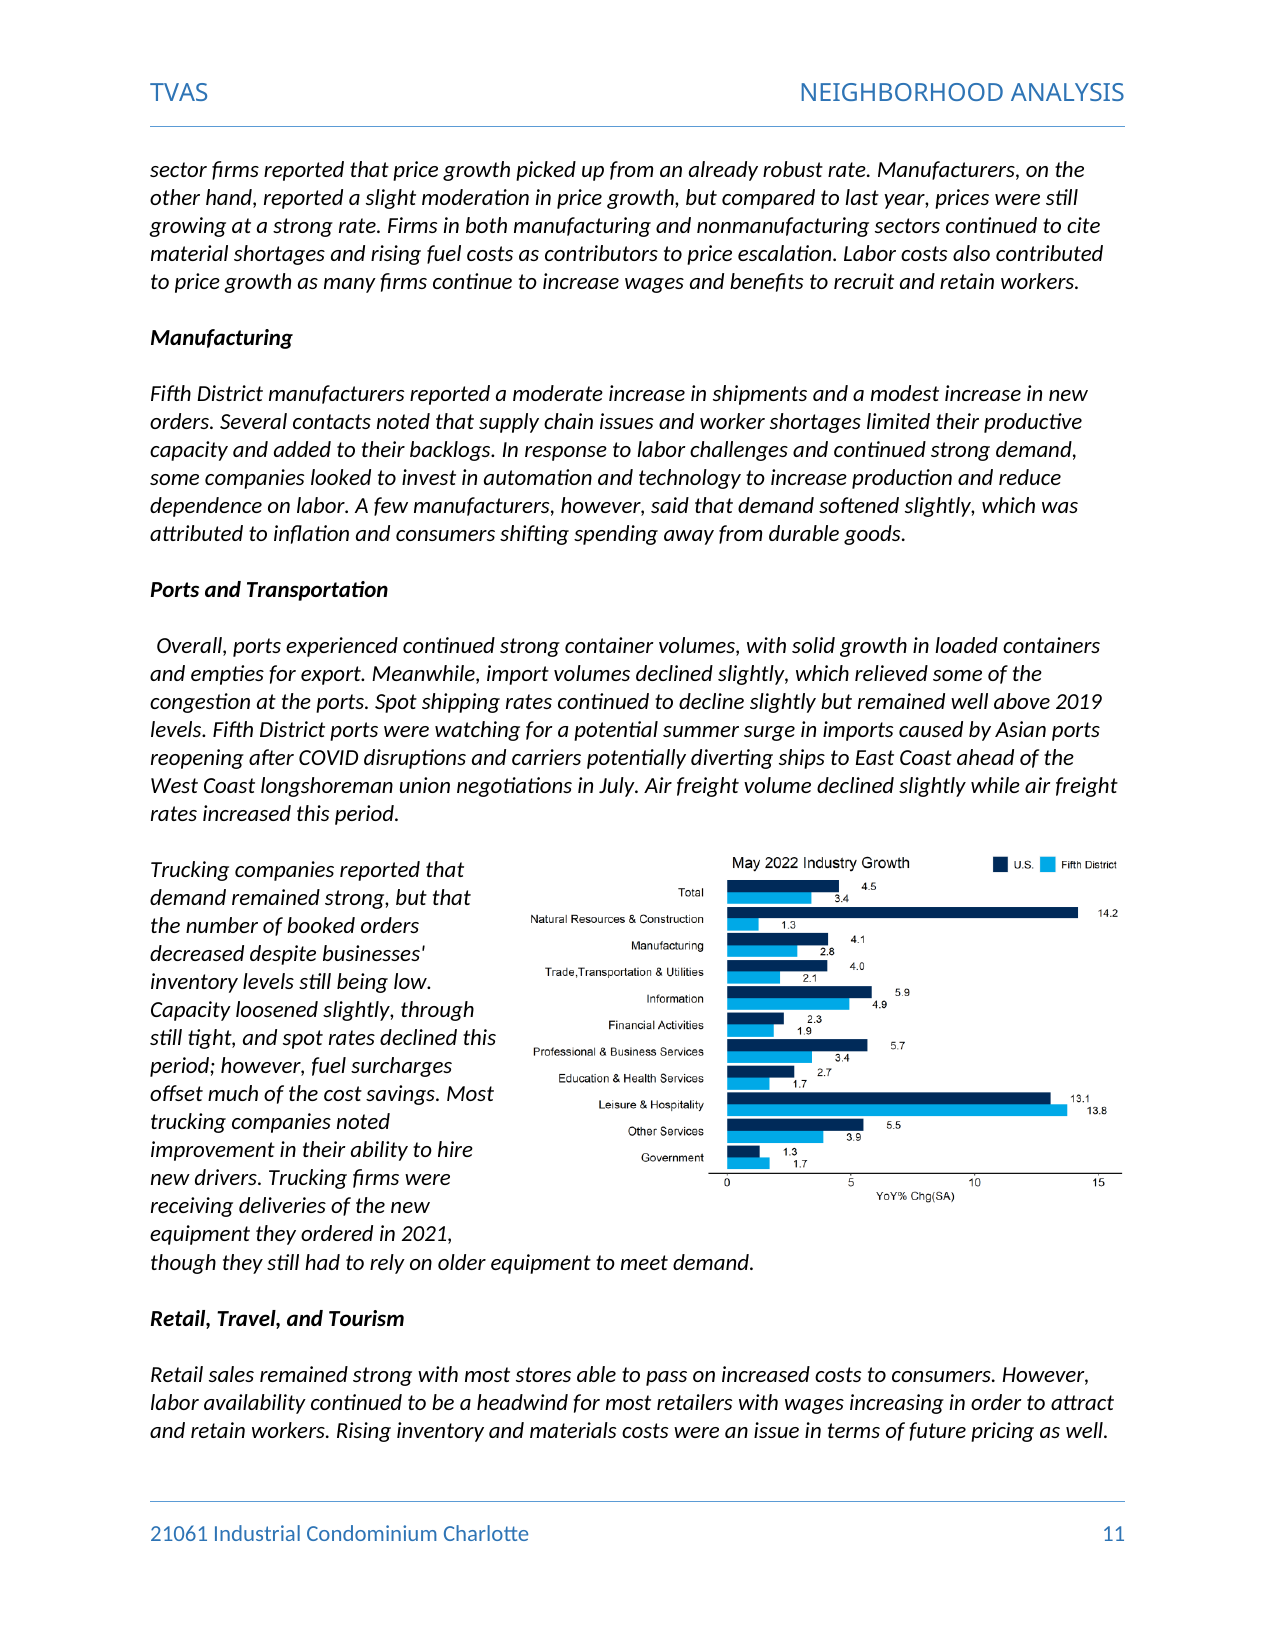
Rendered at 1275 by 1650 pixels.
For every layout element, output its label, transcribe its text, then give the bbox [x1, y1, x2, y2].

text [150, 1360, 1125, 1444]
text Retail, Travel, and Tourism [150, 1304, 1125, 1332]
text Trucking companies reported that demand remained strong, but that the number of booked orders decreased despite businesses' inventory levels still being low. Capacity loosened slightly, through still tight, and spot rates declined this period; however, fuel surcharges offset much of the cost savings. Most trucking companies noted improvement in their ability to hire new drivers. Trucking firms were receiving deliveries of the new equipment they ordered in 2021, though they still had to rely on older equipment to meet demand. [150, 855, 1125, 1276]
text Fifth District manufacturers reported a moderate increase in shipments and a modest increase in new orders. Several contacts noted that supply chain issues and worker shortages limited their productive capacity and added to their backlogs. In response to labor challenges and continued strong demand, some companies looked to invest in automation and technology to increase production and reduce dependence on labor. A few manufacturers, however, said that demand softened slightly, which was attributed to inflation and consumers shifting spending away from durable goods. [150, 379, 1125, 547]
text Overall, ports experienced continued strong container volumes, with solid growth in loaded containers and empties for export. Meanwhile, import volumes declined slightly, which relieved some of the congestion at the ports. Spot shipping rates continued to decline slightly but remained well above 2019 levels. Fifth District ports were watching for a potential summer surge in imports caused by Asian ports reopening after COVID disruptions and carriers potentially diverting ships to East Coast ahead of the West Coast longshoreman union negotiations in July. Air freight volume declined slightly while air freight rates increased this period. [150, 631, 1125, 827]
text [150, 155, 1125, 295]
text Ports and Transportation [150, 575, 1125, 603]
text Manufacturing [150, 323, 1125, 351]
